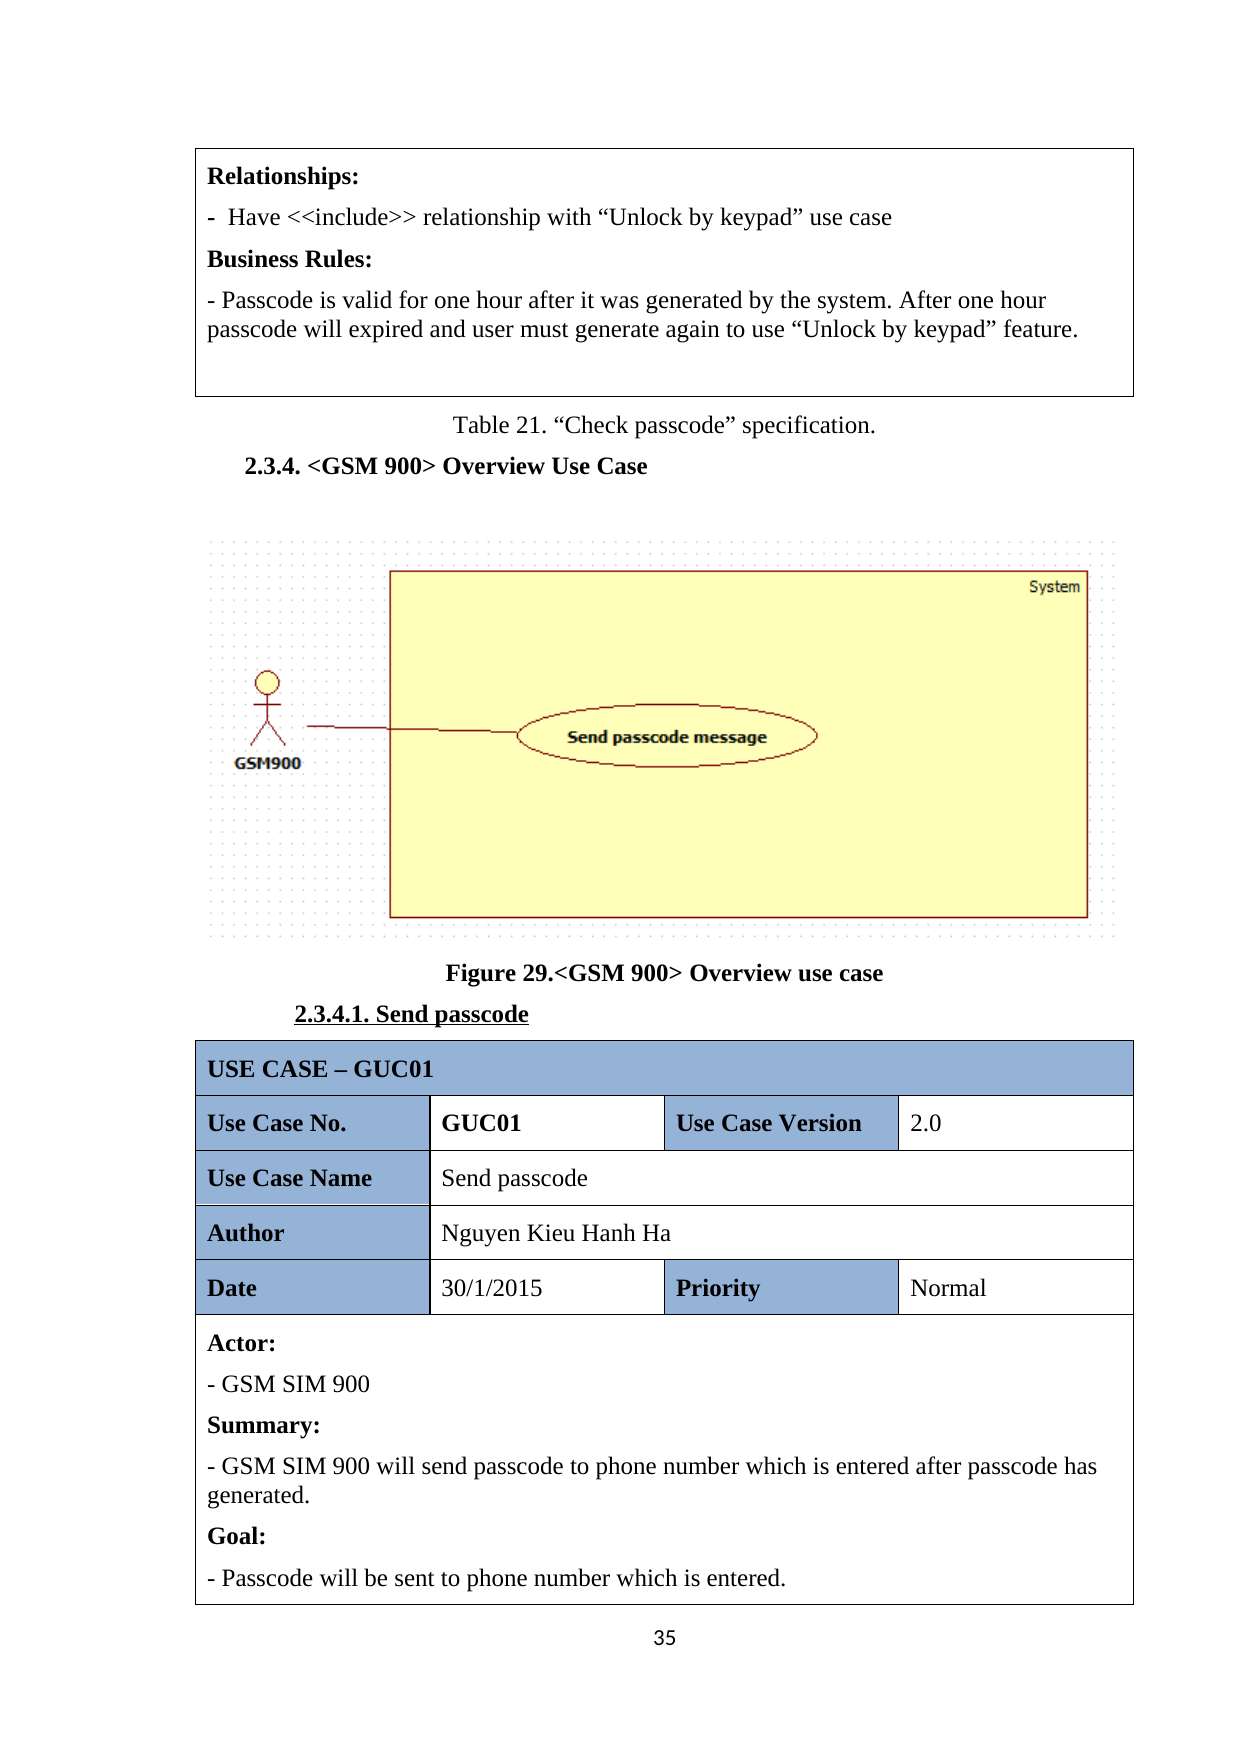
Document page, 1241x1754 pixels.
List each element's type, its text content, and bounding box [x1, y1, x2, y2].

table_cell Normal [899, 1260, 1133, 1314]
table_cell Use Case Name [196, 1151, 429, 1204]
table_cell Priority [665, 1260, 898, 1314]
picture [206, 533, 1123, 946]
text Table 21. “Check passcode” specification. [207, 410, 1122, 438]
text 2.3.4. <GSM 900> Overview Use Case [207, 451, 1122, 480]
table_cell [196, 149, 1133, 396]
table_cell 30/1/2015 [431, 1260, 664, 1314]
table_header USE CASE – GUC01 [196, 1041, 1133, 1095]
table_cell Send passcode [431, 1151, 1133, 1204]
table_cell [196, 1315, 1133, 1604]
text Figure 29.<GSM 900> Overview use case [207, 958, 1122, 986]
table_cell Use Case Version [665, 1096, 898, 1150]
table_cell GUC01 [431, 1096, 664, 1150]
text 2.3.4.1. Send passcode [257, 999, 1122, 1028]
table_cell Date [196, 1260, 429, 1314]
table_cell Use Case No. [196, 1096, 429, 1150]
table_cell Author [196, 1206, 429, 1259]
table_cell Nguyen Kieu Hanh Ha [431, 1206, 1133, 1259]
table_cell 2.0 [899, 1096, 1133, 1150]
